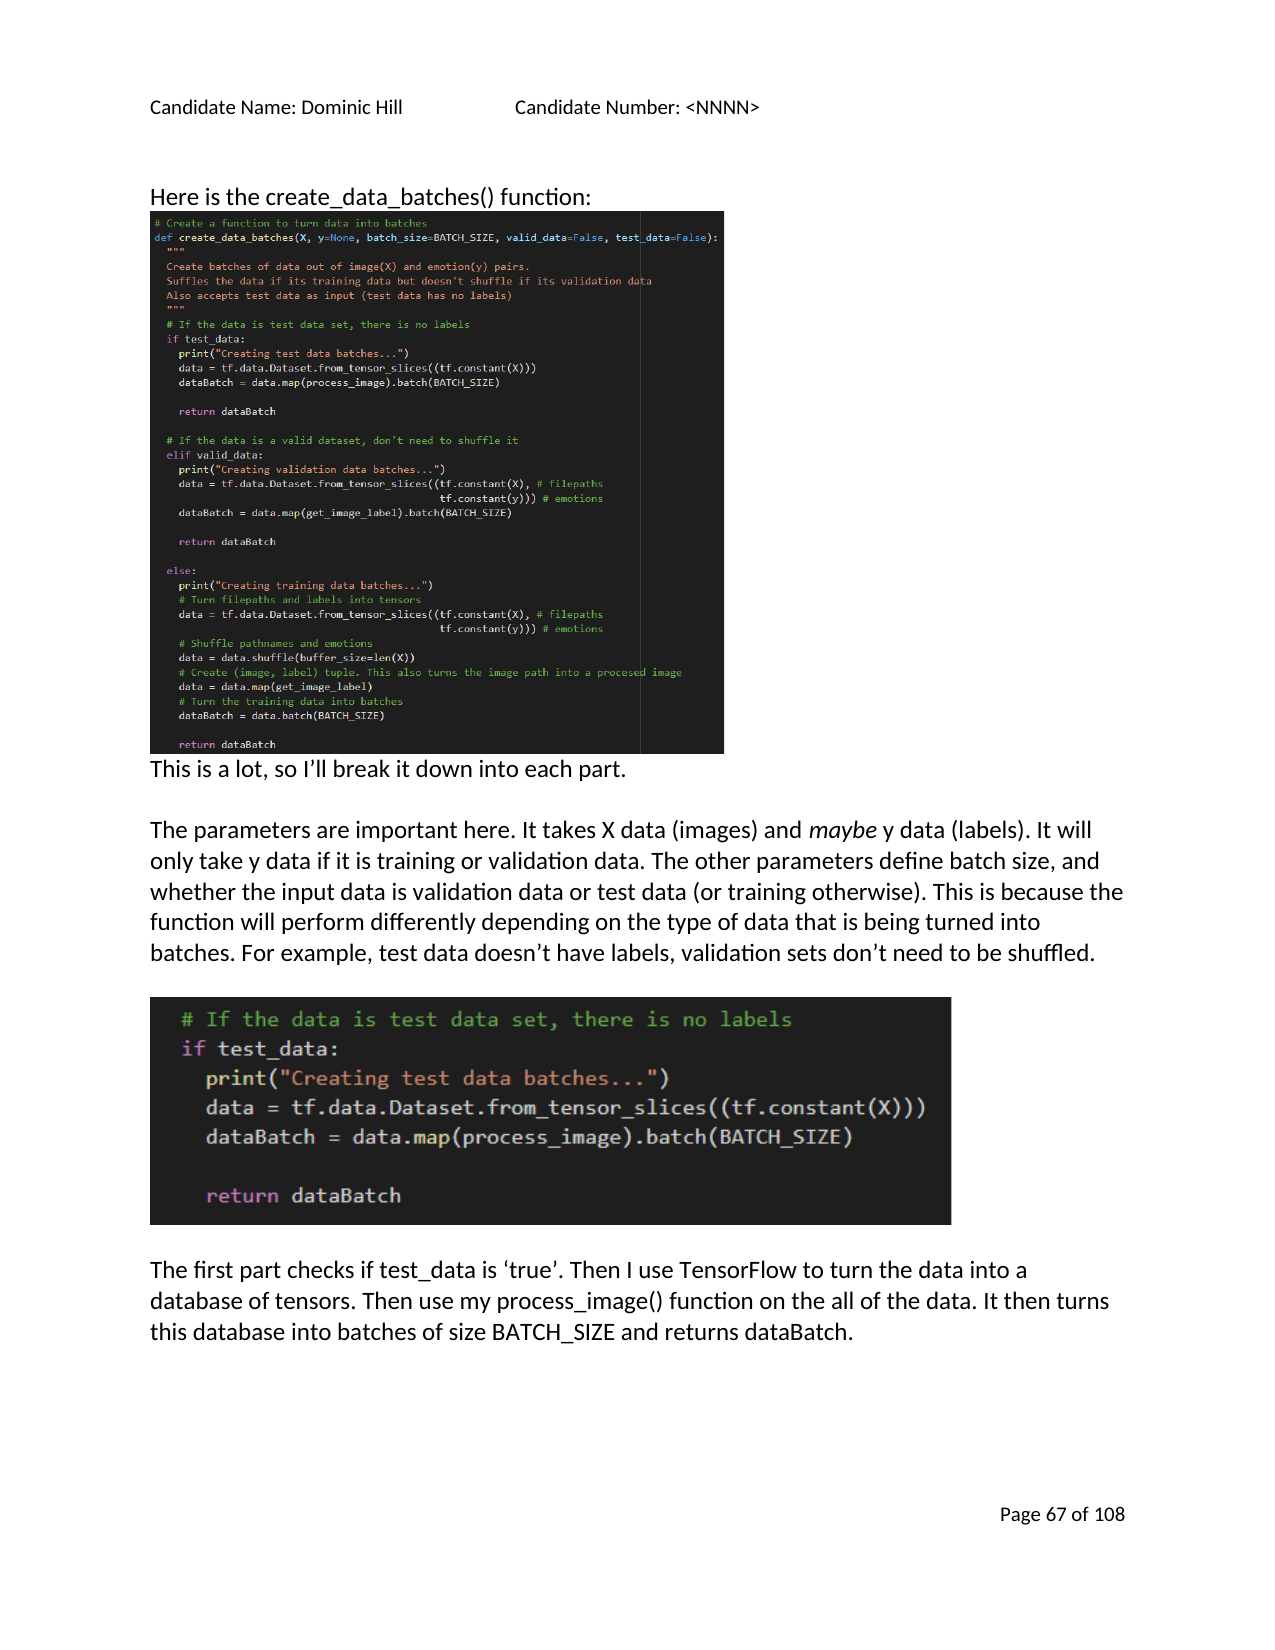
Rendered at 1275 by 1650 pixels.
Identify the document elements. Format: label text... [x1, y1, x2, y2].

text This is a lot, so I’ll break it down into each part. [150, 753, 1125, 784]
picture [150, 211, 725, 754]
picture [150, 997, 952, 1225]
text The parameters are important here. It takes X data (images) and maybe y data (labels). It will only take y data if it is training or validation data. The other parameters define batch size, and whether the input data is validation data or test data (or training otherwise). This is because the function will perform differently depending on the type of data that is being turned into batches. For example, test data doesn’t have labels, validation sets don’t need to be shuffled. [150, 814, 1125, 967]
text The first part checks if test_data is ‘true’. Then I use TensorFlow to turn the data into a database of tensors. Then use my process_image() function on the all of the data. It then turns this database into batches of size BATCH_SIZE and returns dataBatch. [150, 1255, 1125, 1346]
text Here is the create_data_batches() function: [150, 181, 1125, 212]
